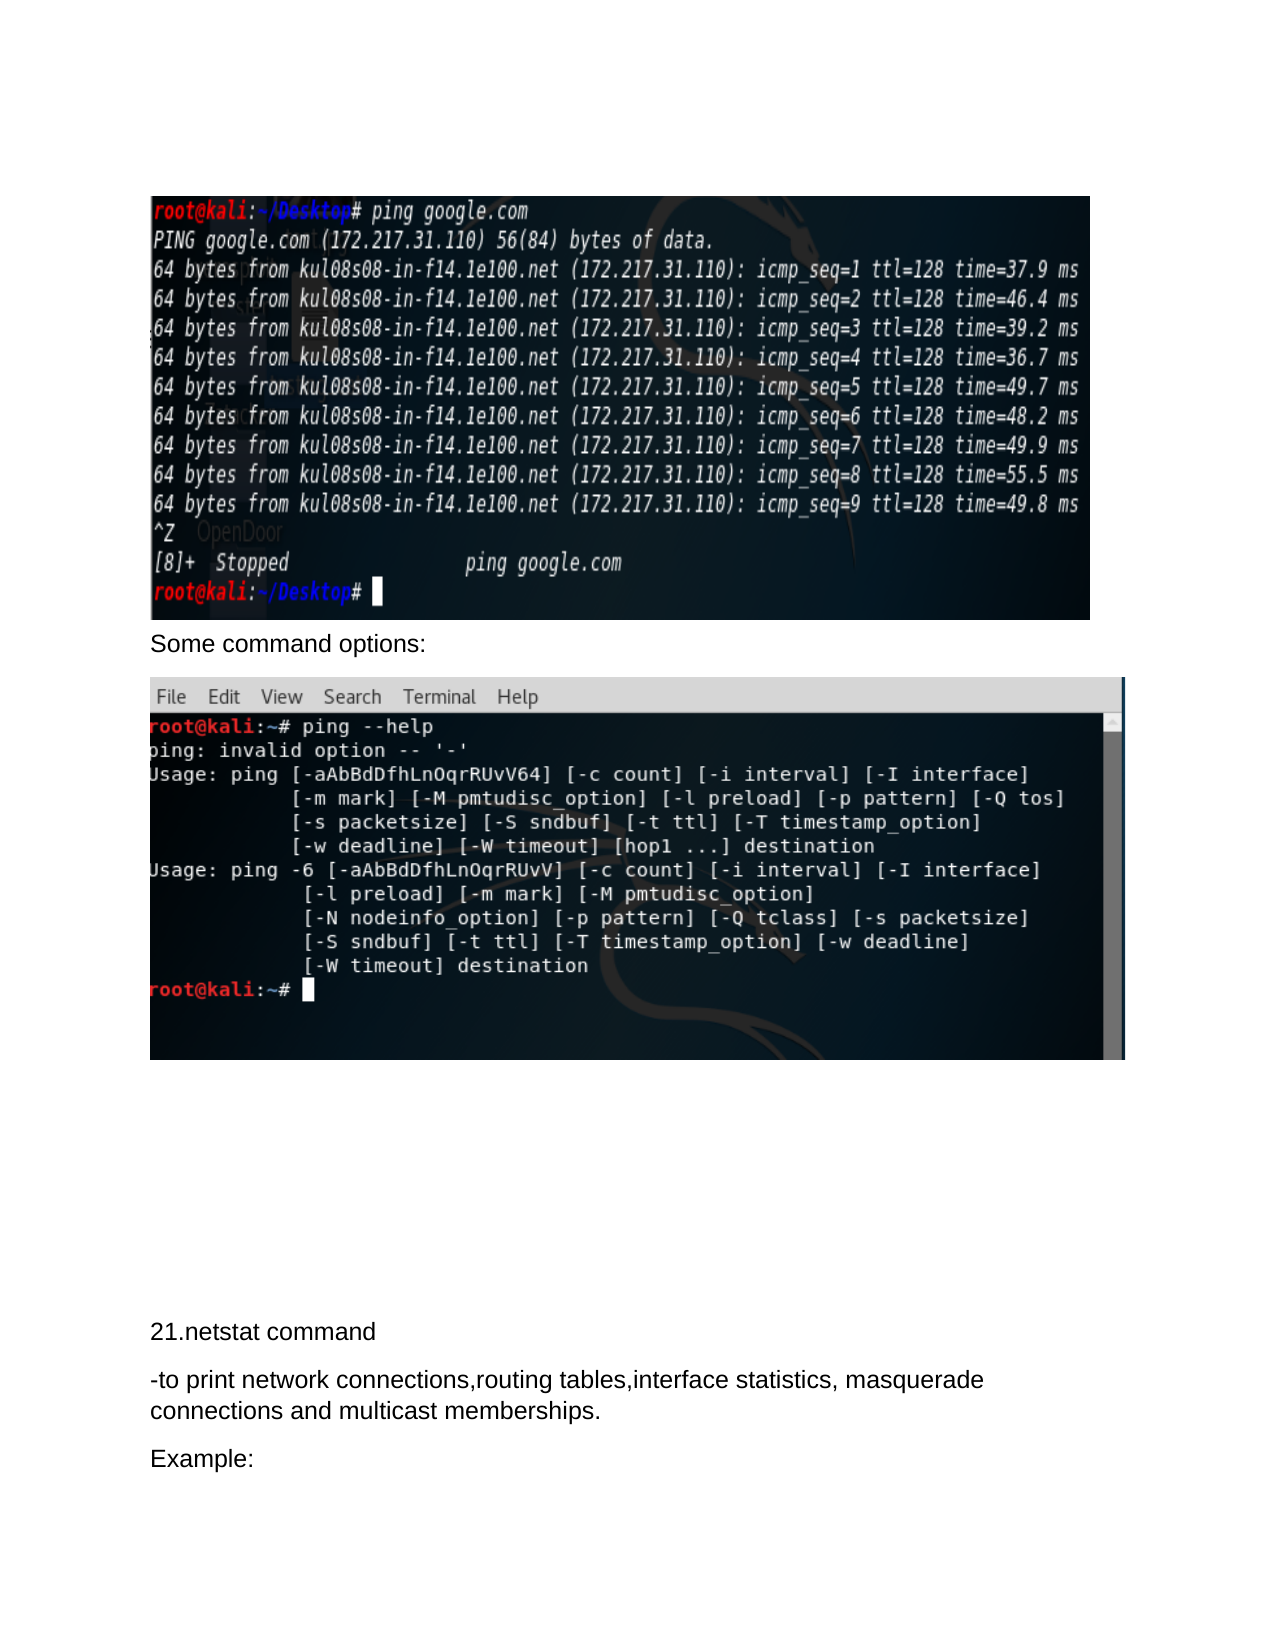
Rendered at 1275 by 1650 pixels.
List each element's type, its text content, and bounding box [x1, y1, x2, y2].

picture [150, 196, 1090, 620]
text Example: [150, 1444, 1125, 1472]
picture [150, 677, 1125, 1060]
text -to print network connections,routing tables,interface statistics, masquerade connections and multicast memberships. [150, 1365, 1125, 1425]
text 21.netstat command [150, 1317, 1125, 1346]
